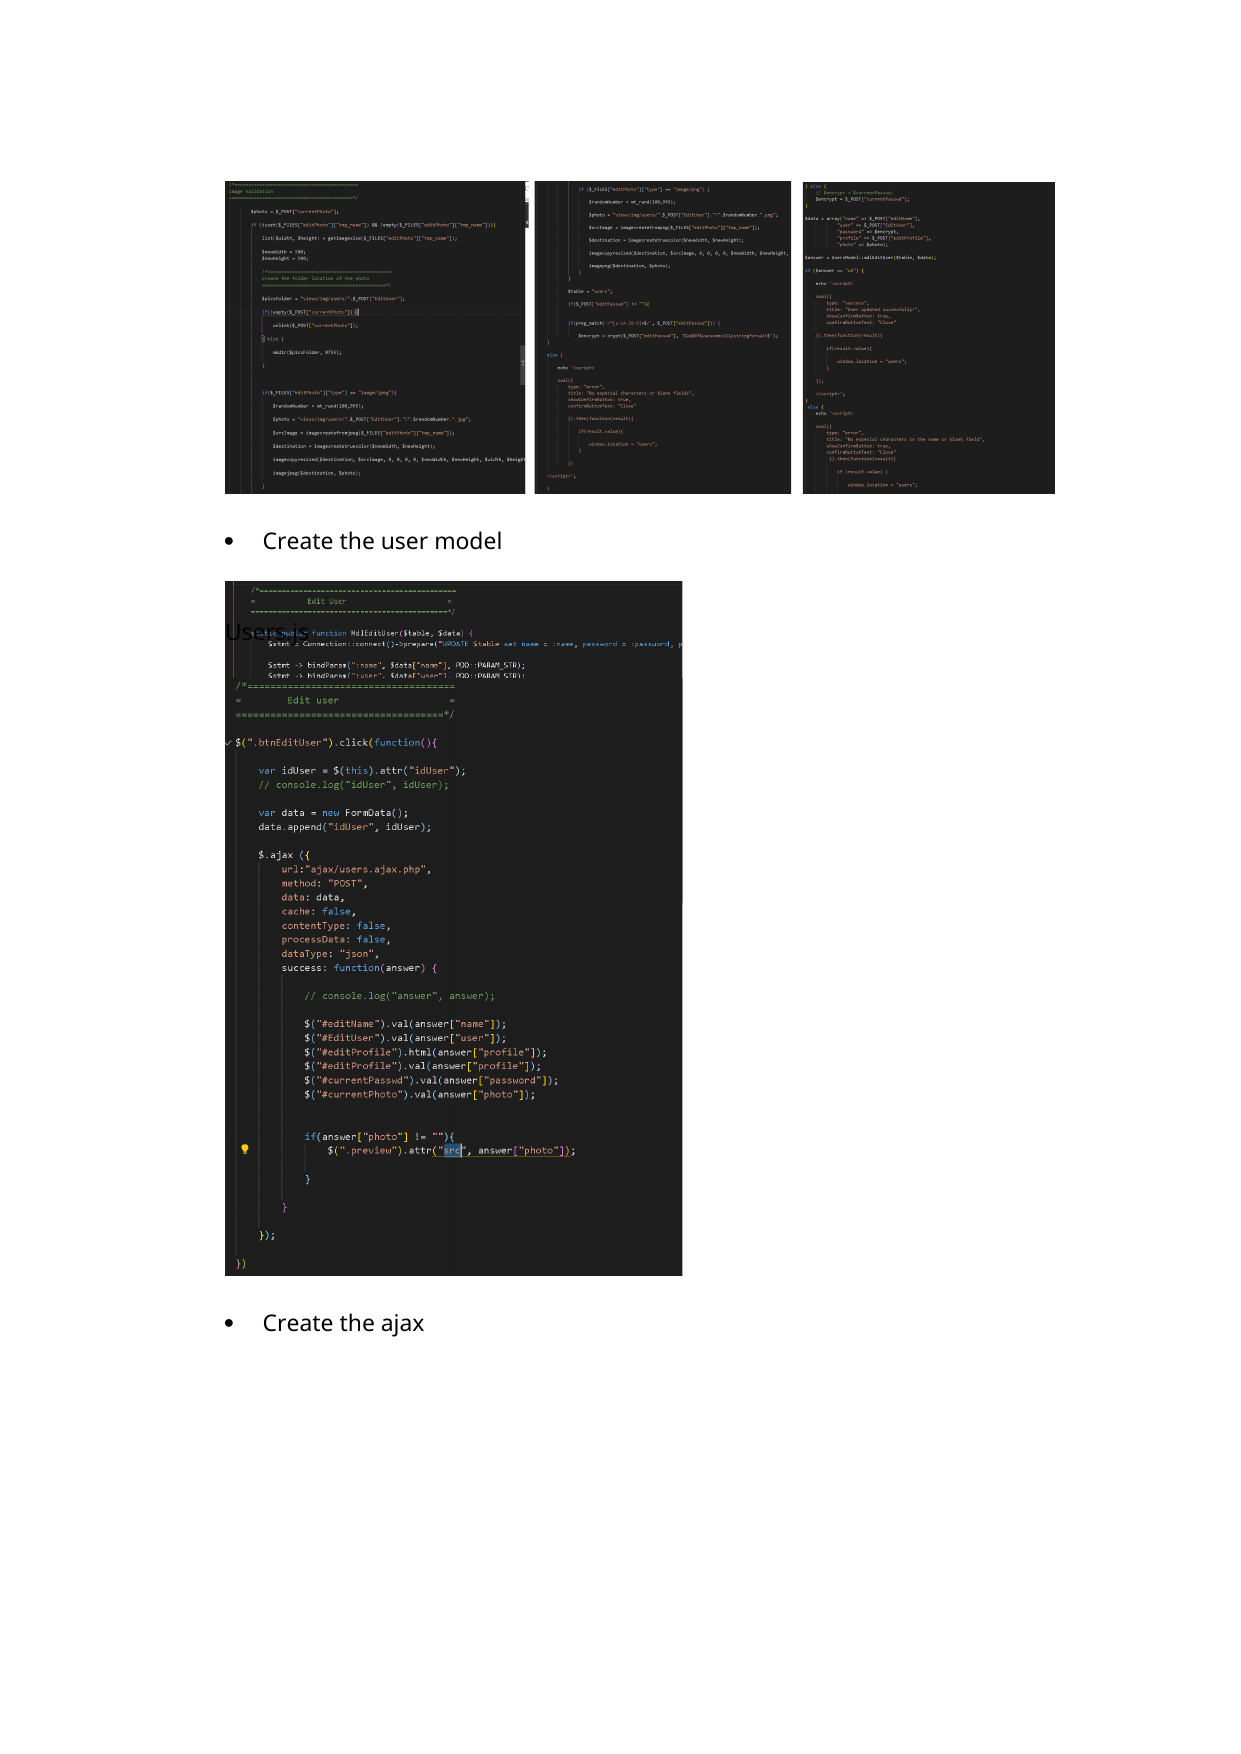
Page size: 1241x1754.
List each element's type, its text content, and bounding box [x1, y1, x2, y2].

list Create the ajax [225, 1307, 1090, 1338]
picture [225, 581, 683, 616]
picture [802, 182, 1055, 494]
picture [225, 647, 683, 1276]
list Create the user model [225, 525, 1090, 556]
text Users.js [150, 616, 1090, 647]
picture [225, 181, 529, 494]
picture [534, 181, 792, 494]
